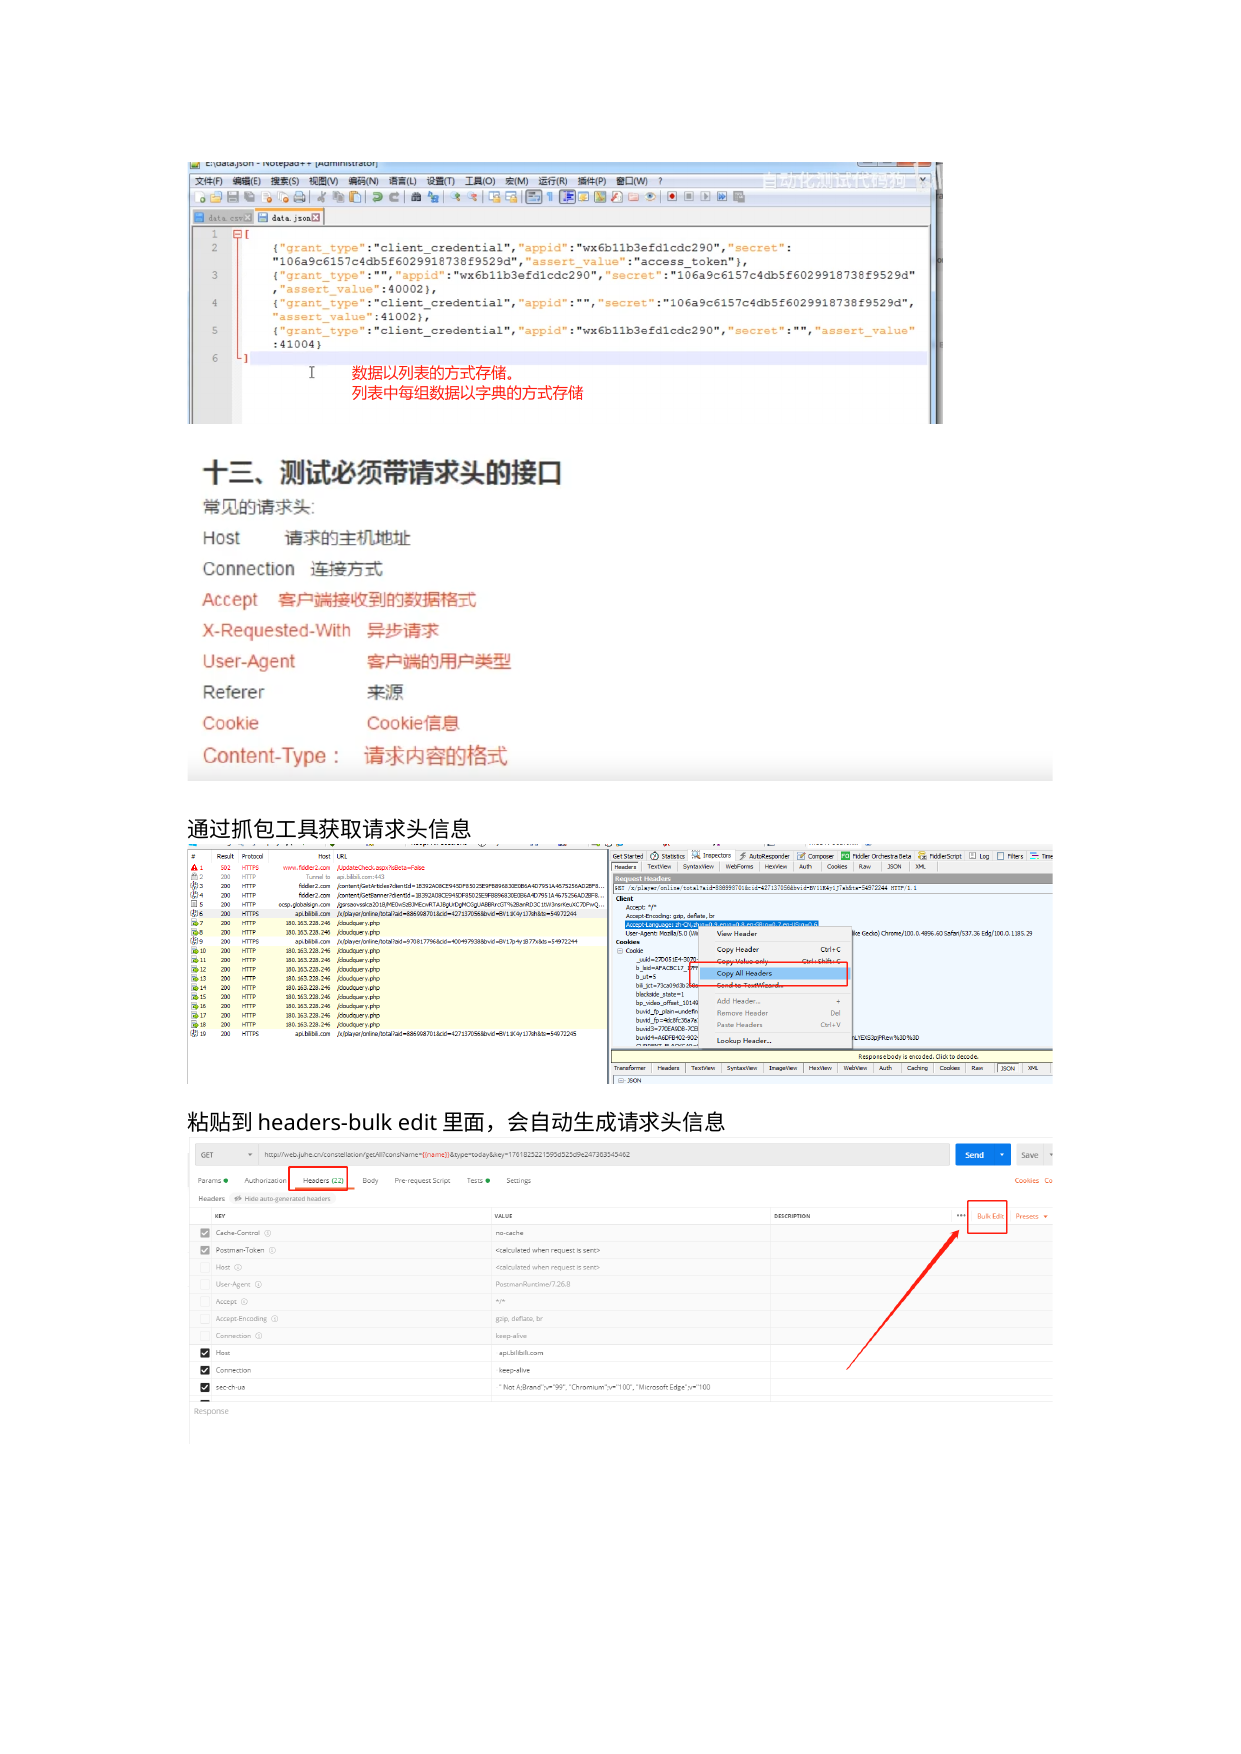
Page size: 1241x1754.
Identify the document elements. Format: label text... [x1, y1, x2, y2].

text 粘贴到headers-bulk edit里面，会自动生成请求头信息 [187, 1104, 1053, 1137]
picture [187, 454, 1053, 781]
picture [187, 844, 1053, 1084]
picture [187, 162, 943, 424]
picture [187, 1137, 1053, 1444]
text 通过抓包工具获取请求头信息 [187, 812, 1053, 844]
